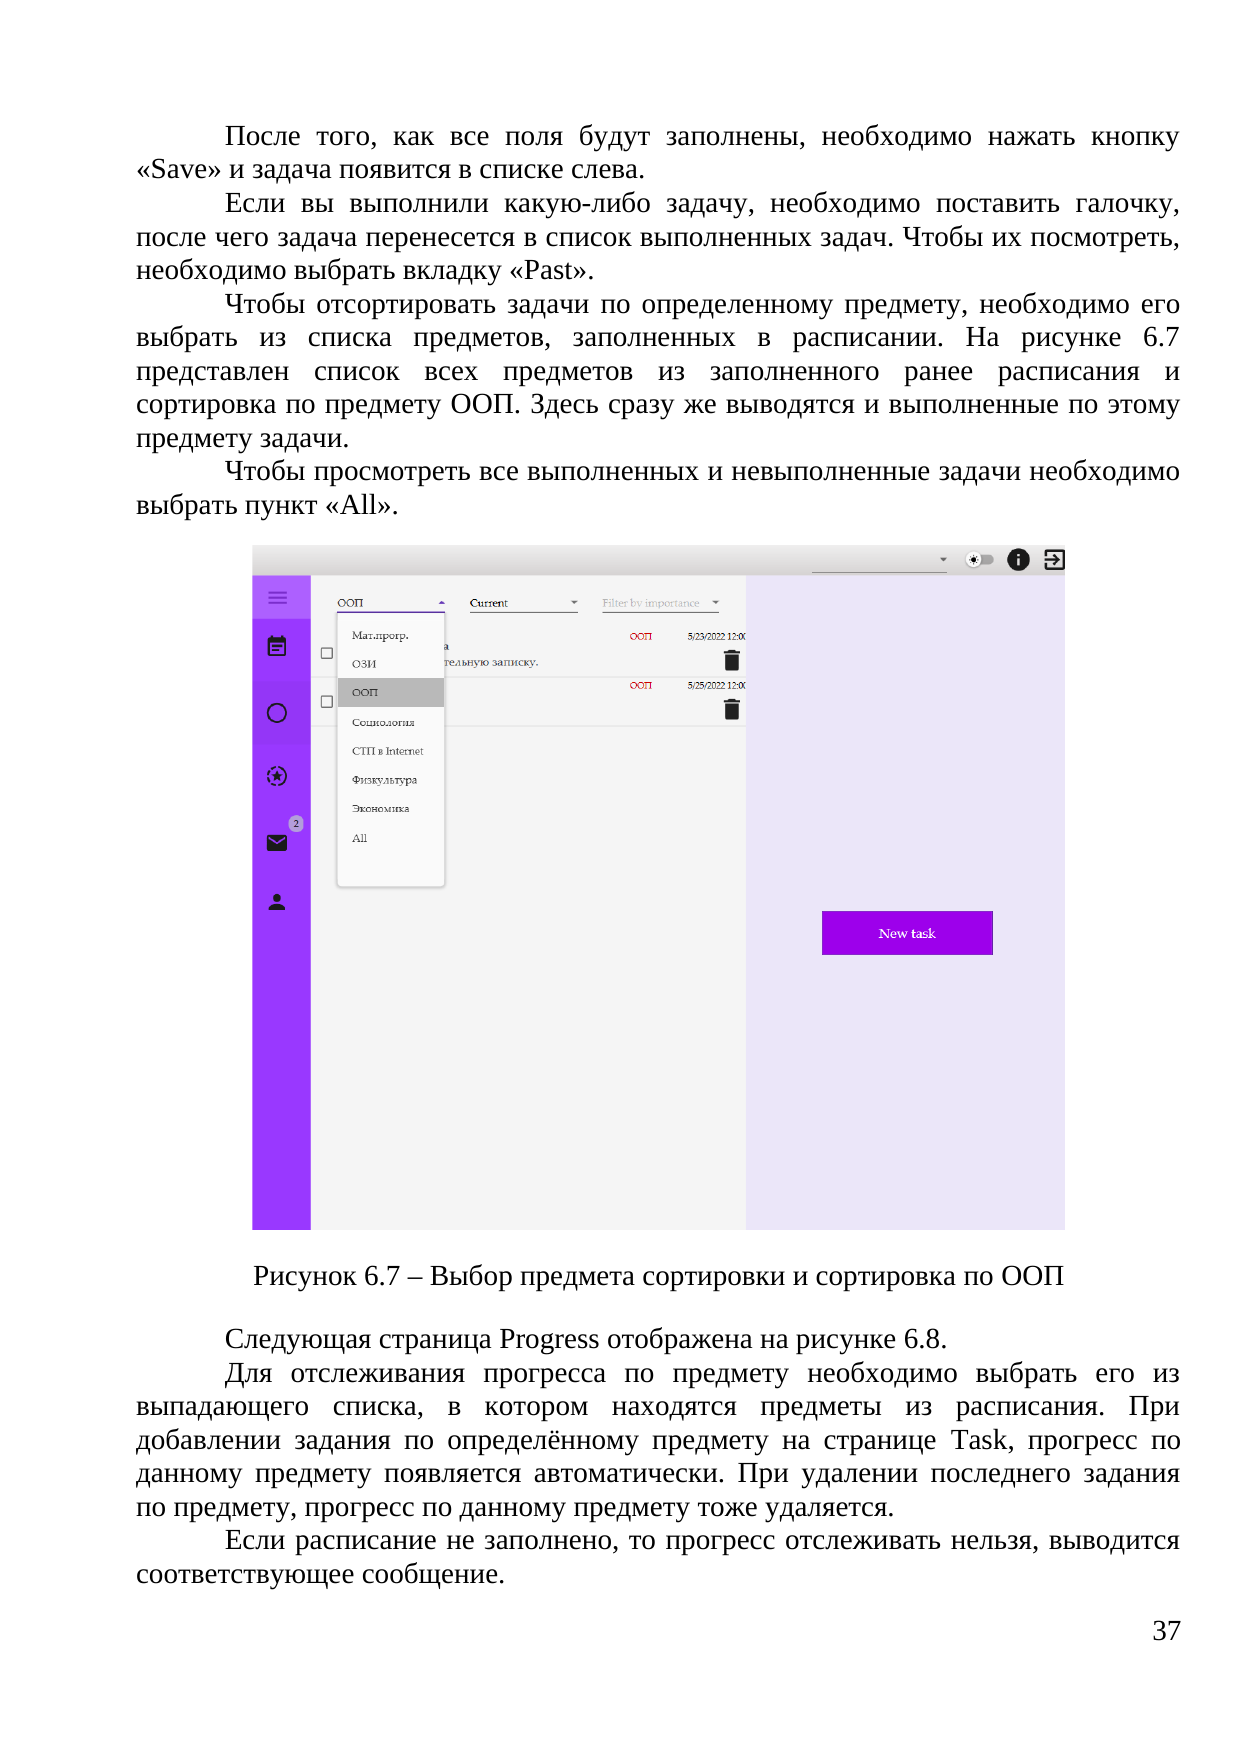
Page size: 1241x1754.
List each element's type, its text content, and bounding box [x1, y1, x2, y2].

picture [252, 545, 1065, 1230]
text Чтобы просмотреть все выполненных и невыполненные задачи необходимо выбрать пункт «All». [136, 453, 1181, 521]
text Следующая страница Progress отображена на рисунке 6.8. [136, 1321, 1181, 1355]
text После того, как все поля будут заполнены, необходимо нажать кнопку «Save» и задача появится в списке слева. [136, 118, 1181, 185]
text Для отслеживания прогресса по предмету необходимо выбрать его из выпадающего списка, в котором находятся предметы из расписания. При добавлении задания по определённому предмету на странице Task, прогресс по данному предмету появляется автоматически. При удалении последнего задания по предмету, прогресс по данному предмету тоже удаляется. [136, 1355, 1181, 1522]
text Если вы выполнили какую-либо задачу, необходимо поставить галочку, после чего задача перенесется в список выполненных задач. Чтобы их посмотреть, необходимо выбрать вкладку «Past». [136, 185, 1181, 286]
text Если расписание не заполнено, то прогресс отслеживать нельзя, выводится соответствующее сообщение. [136, 1522, 1181, 1589]
text Рисунок 6.7 – Выбор предмета сортировки и сортировка по OOП [136, 1258, 1181, 1292]
text Чтобы отсортировать задачи по определенному предмету, необходимо его выбрать из списка предметов, заполненных в расписании. На рисунке 6.7 представлен список всех предметов из заполненного ранее расписания и сортировка по предмету ООП. Здесь сразу же выводятся и выполненные по этому предмету задачи. [136, 286, 1181, 453]
